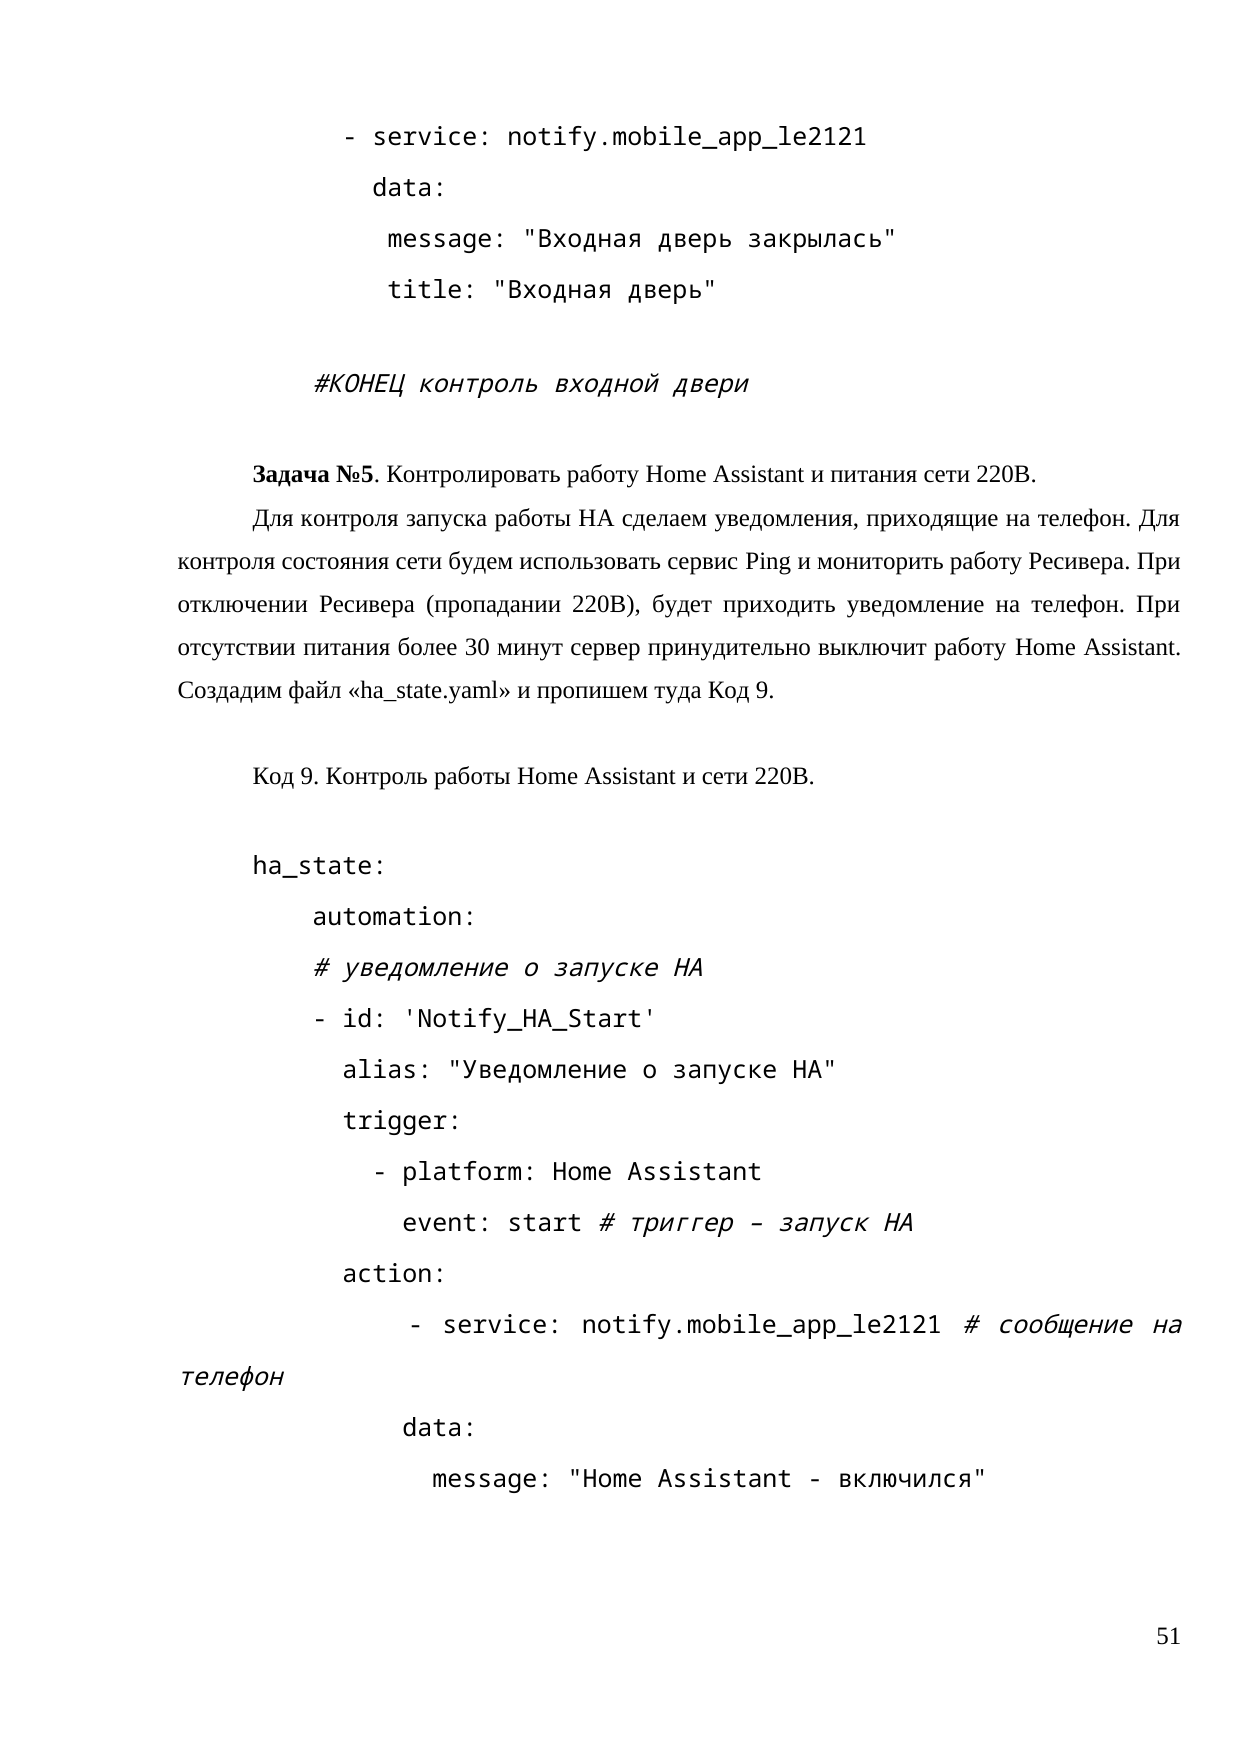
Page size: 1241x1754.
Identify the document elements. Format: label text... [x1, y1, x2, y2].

text - id: 'Notify_HA_Start' [177, 1001, 1181, 1035]
text Задача №5. Контролировать работу Home Assistant и питания сети 220В. [177, 459, 1181, 488]
text message: "Home Assistant - включился" [177, 1460, 1181, 1494]
text ha_state: [177, 848, 1181, 882]
text alias: "Уведомление о запуске HA" [177, 1052, 1181, 1086]
text - service: notify.mobile_app_le2121 [177, 118, 1181, 152]
text automation: [177, 899, 1181, 933]
text trigger: [177, 1103, 1181, 1137]
text action: [177, 1256, 1181, 1290]
text data: [177, 1409, 1181, 1443]
text event: start # триггер – запуск НА [177, 1205, 1181, 1239]
text Для контроля запуска работы НА сделаем уведомления, приходящие на телефон. Для контроля состояния сети будем использовать сервис Ping и мониторить работу Ресивера. При отключении Ресивера (пропадании 220В), будет приходить уведомление на телефон. При отсутствии питания более 30 минут сервер принудительно выключит работу Home Assistant. Создадим файл «ha_state.yaml» и пропишем туда Код 9. [177, 503, 1181, 704]
text - service: notify.mobile_app_le2121 # сообщение на телефон [177, 1307, 1181, 1392]
text message: "Входная дверь закрылась" [177, 220, 1181, 254]
text data: [177, 169, 1181, 203]
text Код 9. Контроль работы Home Assistant и сети 220В. [177, 761, 1181, 790]
text title: "Входная дверь" [177, 271, 1181, 305]
text #КОНЕЦ контроль входной двери [177, 365, 1181, 399]
text # уведомление о запуске НА [177, 950, 1181, 984]
text - platform: Home Assistant [177, 1154, 1181, 1188]
